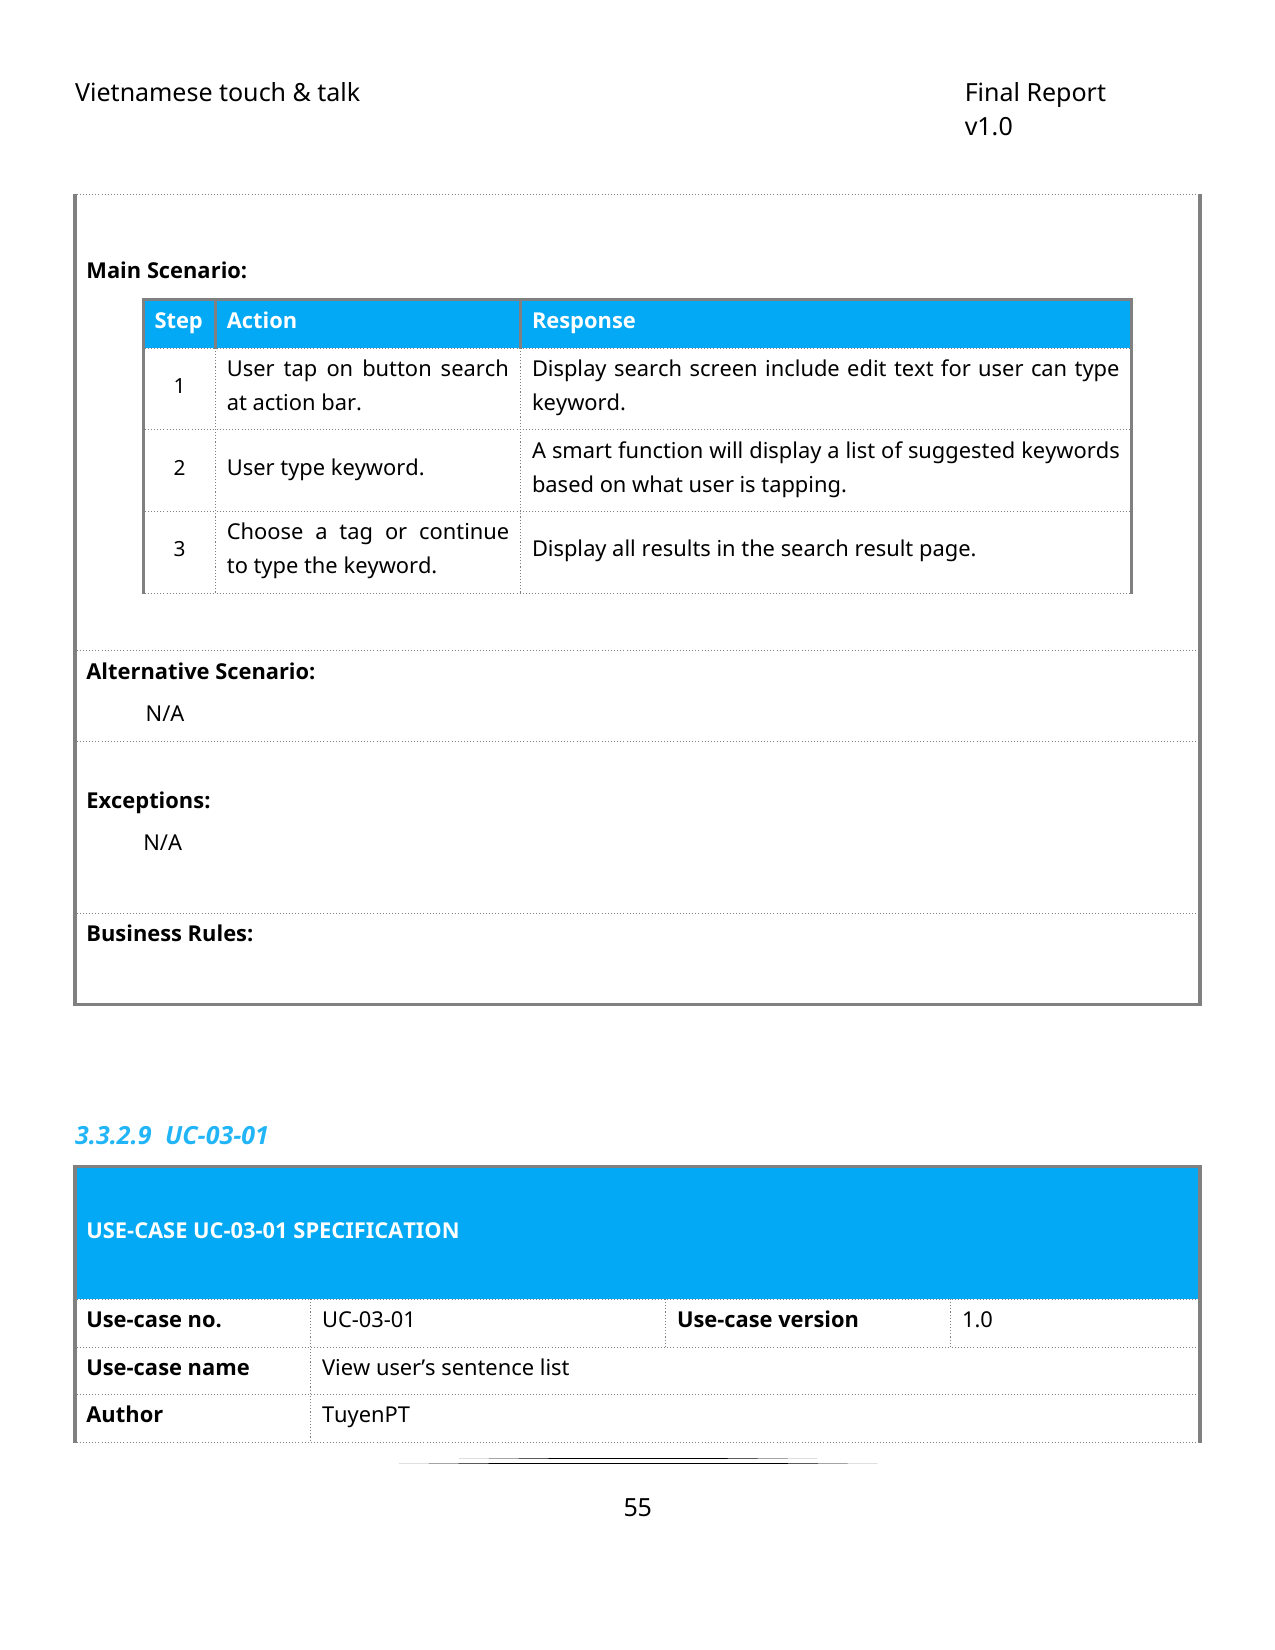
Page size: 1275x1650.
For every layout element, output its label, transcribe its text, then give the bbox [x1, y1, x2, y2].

table_cell Author [77, 1394, 311, 1442]
table_cell Main Scenario: [77, 194, 1198, 650]
table_cell Use-case no. [77, 1299, 311, 1347]
table_cell 1.0 [951, 1299, 1198, 1347]
table_cell Use-case version [666, 1299, 951, 1347]
table_cell Use-case name [77, 1347, 311, 1394]
table_cell View user’s sentence list [311, 1347, 1198, 1394]
table_cell Business Rules: [77, 913, 1198, 1002]
table_cell UC-03-01 [311, 1299, 666, 1347]
subtitle UC-03-01 [75, 1117, 1200, 1151]
table_header Use-case UC-03-01 specification [77, 1168, 1198, 1299]
table_cell Exceptions: N/A [77, 741, 1198, 913]
table_cell Alternative Scenario: N/A [77, 650, 1198, 741]
table_cell TuyenPT [311, 1394, 1198, 1442]
